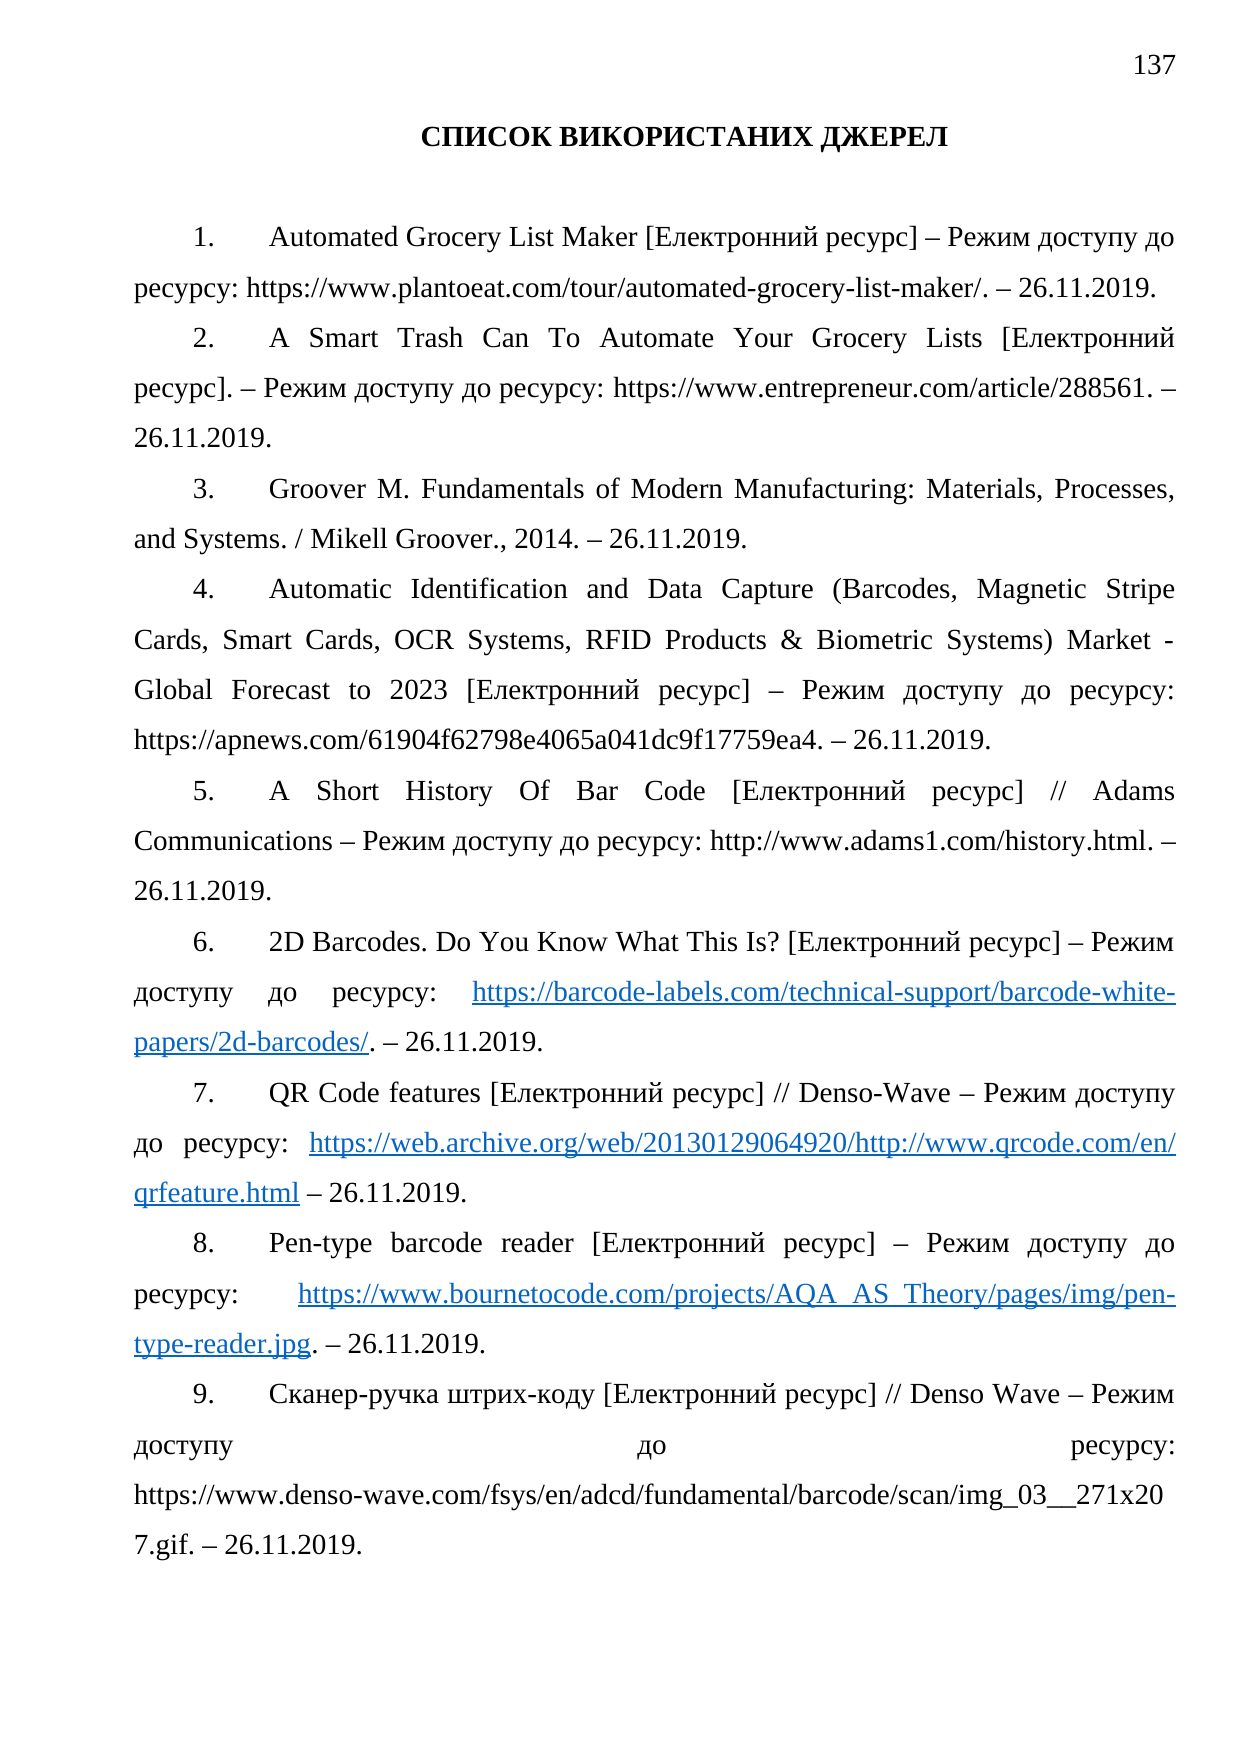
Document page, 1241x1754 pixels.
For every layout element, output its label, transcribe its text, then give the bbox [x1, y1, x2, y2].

list Сканер-ручка штрих-коду [Електронний ресурс] // Denso Wave – Режим доступу до ресурсу: https://www.denso-wave.com/fsys/en/adcd/fundamental/barcode/scan/img_03__271x207.gif. – 26.11.2019. [133, 1377, 1176, 1561]
list Pen-type barcode reader [Електронний ресурс] – Режим доступу до ресурсу: https://www.bournetocode.com/projects/AQA_AS_Theory/pages/img/pen-type-reader.jpg. – 26.11.2019. [133, 1226, 1176, 1360]
list A Short History Of Bar Code [Електронний ресурс] // Adams Communications – Режим доступу до ресурсу: http://www.adams1.com/history.html. – 26.11.2019. [133, 773, 1176, 907]
list Groover M. Fundamentals of Modern Manufacturing: Materials, Processes, and Systems. / Mikell Groover., 2014. – 26.11.2019. [133, 471, 1176, 555]
list 2D Barcodes. Do You Know What This Is? [Електронний ресурс] – Режим доступу до ресурсу: https://barcode-labels.com/technical-support/barcode-white-papers/2d-barcodes/. – 26.11.2019. [133, 924, 1176, 1058]
list Automated Grocery List Maker [Електронний ресурс] – Режим доступу до ресурсу: https://www.plantoeat.com/tour/automated-grocery-list-maker/. – 26.11.2019. [133, 219, 1176, 303]
list Automatic Identification and Data Capture (Barcodes, Magnetic Stripe Cards, Smart Cards, OCR Systems, RFID Products & Biometric Systems) Market - Global Forecast to 2023 [Електронний ресурс] – Режим доступу до ресурсу: https://apnews.com/61904f62798e4065a041dc9f17759ea4. – 26.11.2019. [133, 572, 1176, 756]
list A Smart Trash Can To Automate Your Grocery Lists [Електронний ресурс]. – Режим доступу до ресурсу: https://www.entrepreneur.com/article/288561. – 26.11.2019. [133, 320, 1176, 454]
subtitle СПИСОК ВИКОРИСТАНИХ ДЖЕРЕЛ [119, 119, 1176, 152]
list QR Code features [Електронний ресурс] // Denso-Wave – Режим доступу до ресурсу: https://web.archive.org/web/20130129064920/http://www.qrcode.com/en/qrfeature.html – 26.11.2019. [133, 1075, 1176, 1209]
